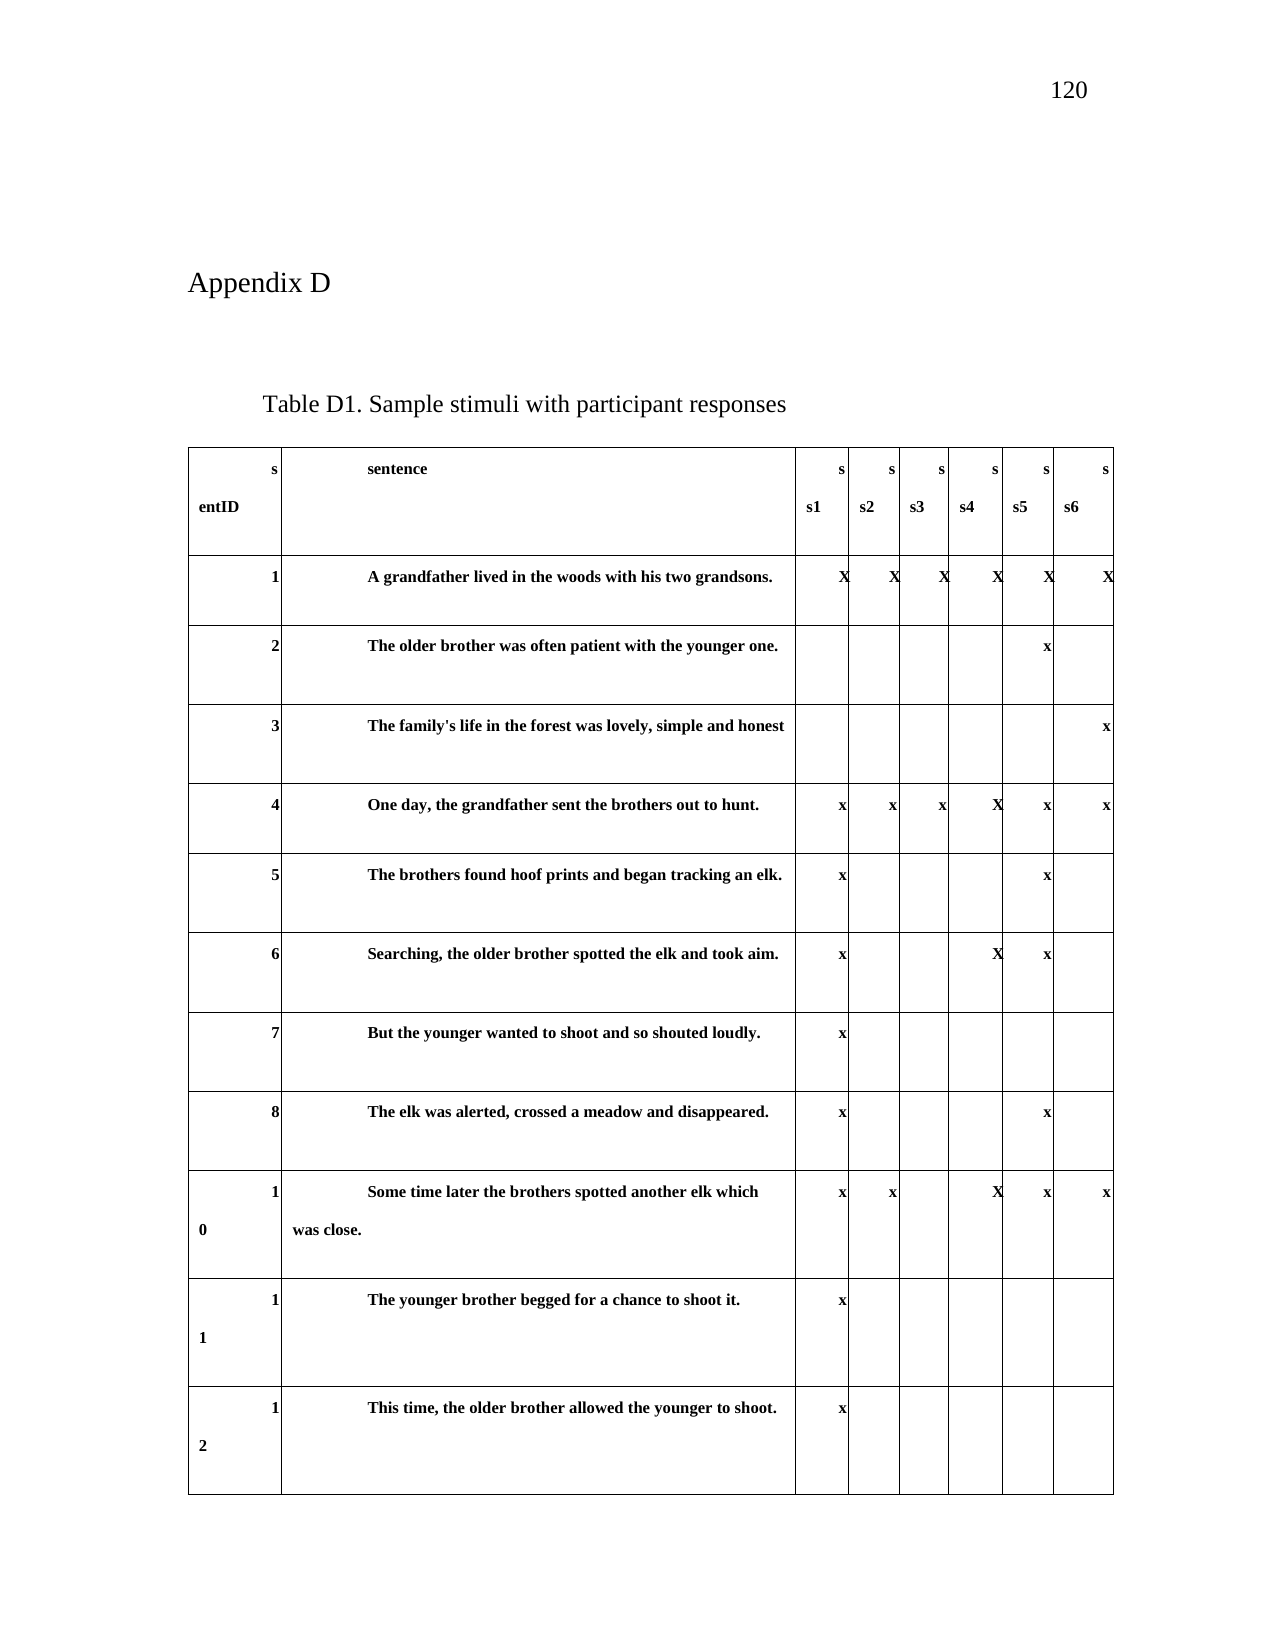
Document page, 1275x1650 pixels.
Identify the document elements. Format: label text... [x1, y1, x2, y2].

table_cell x [1054, 1171, 1113, 1278]
table_cell x [796, 1387, 848, 1494]
table_cell One day, the grandfather sent the brothers out to hunt. [282, 784, 795, 853]
table_cell [900, 626, 948, 704]
table_cell A grandfather lived in the woods with his two grandsons. [282, 556, 795, 625]
table_cell X [796, 556, 848, 625]
text Table D1. Sample stimuli with participant responses [187, 389, 1087, 418]
table_cell [900, 933, 948, 1012]
table_cell [1054, 1092, 1113, 1170]
table_cell [900, 1387, 948, 1494]
table_cell [900, 1013, 948, 1091]
table_cell x [1003, 626, 1053, 704]
table_cell X [1003, 556, 1053, 625]
table_header sentID [189, 448, 281, 555]
table_cell x [796, 1279, 848, 1386]
table_cell X [900, 556, 948, 625]
table_cell 11 [189, 1279, 281, 1386]
table_cell X [949, 784, 1002, 853]
table_cell [949, 1092, 1002, 1170]
table_header sentence [282, 448, 795, 555]
table_cell [1054, 933, 1113, 1012]
table_cell 1 [189, 556, 281, 625]
table_cell x [849, 1171, 899, 1278]
table_cell x [1054, 705, 1113, 783]
table_cell x [1003, 933, 1053, 1012]
table_cell x [796, 1171, 848, 1278]
table_cell [900, 1092, 948, 1170]
table_cell [949, 1013, 1002, 1091]
table_cell But the younger wanted to shoot and so shouted loudly. [282, 1013, 795, 1091]
table_cell The elk was alerted, crossed a meadow and disappeared. [282, 1092, 795, 1170]
table_cell The brothers found hoof prints and began tracking an elk. [282, 854, 795, 932]
table_cell [849, 705, 899, 783]
table_header ss3 [900, 448, 948, 555]
table_cell 3 [189, 705, 281, 783]
table_cell [1003, 1387, 1053, 1494]
table_cell [949, 1279, 1002, 1386]
table_cell The younger brother begged for a chance to shoot it. [282, 1279, 795, 1386]
table_cell [1054, 1387, 1113, 1494]
table_cell [949, 705, 1002, 783]
table_cell Searching, the older brother spotted the elk and took aim. [282, 933, 795, 1012]
table_cell x [900, 784, 948, 853]
table_cell x [1003, 784, 1053, 853]
table_cell [949, 1387, 1002, 1494]
table_cell X [1054, 556, 1113, 625]
table_cell [900, 854, 948, 932]
table_cell 4 [189, 784, 281, 853]
table_header ss4 [949, 448, 1002, 555]
table_cell 6 [189, 933, 281, 1012]
table_cell x [1003, 1092, 1053, 1170]
table_cell Some time later the brothers spotted another elk which was close. [282, 1171, 795, 1278]
table_header ss2 [849, 448, 899, 555]
table_cell x [796, 854, 848, 932]
table_cell [849, 1387, 899, 1494]
subtitle Appendix D [187, 265, 1087, 298]
table_cell [1003, 1279, 1053, 1386]
table_cell [900, 1279, 948, 1386]
table_cell X [949, 1171, 1002, 1278]
table_cell 8 [189, 1092, 281, 1170]
table_cell X [949, 556, 1002, 625]
table_cell x [1003, 854, 1053, 932]
table_cell x [796, 933, 848, 1012]
table_cell [1054, 1279, 1113, 1386]
table_cell x [796, 1092, 848, 1170]
table_cell This time, the older brother allowed the younger to shoot. [282, 1387, 795, 1494]
table_cell [900, 1171, 948, 1278]
table_cell [849, 1279, 899, 1386]
table_cell X [949, 933, 1002, 1012]
table_cell 2 [189, 626, 281, 704]
table_cell [796, 705, 848, 783]
table_cell [849, 933, 899, 1012]
table_cell The older brother was often patient with the younger one. [282, 626, 795, 704]
table_cell [1054, 1013, 1113, 1091]
table_cell 5 [189, 854, 281, 932]
table_cell [796, 626, 848, 704]
table_cell x [849, 784, 899, 853]
table_cell The family's life in the forest was lovely, simple and honest [282, 705, 795, 783]
table_cell x [1003, 1171, 1053, 1278]
table_cell [949, 854, 1002, 932]
table_cell [849, 854, 899, 932]
table_cell [900, 705, 948, 783]
table_cell [1054, 854, 1113, 932]
table_cell x [1054, 784, 1113, 853]
table_cell [849, 1013, 899, 1091]
table_cell [1003, 1013, 1053, 1091]
table_header ss5 [1003, 448, 1053, 555]
table_cell 10 [189, 1171, 281, 1278]
table_header ss6 [1054, 448, 1113, 555]
table_cell [949, 626, 1002, 704]
table_cell 12 [189, 1387, 281, 1494]
table_cell 7 [189, 1013, 281, 1091]
table_cell [849, 1092, 899, 1170]
table_header ss1 [796, 448, 848, 555]
table_cell [1003, 705, 1053, 783]
table_cell X [849, 556, 899, 625]
table_cell [849, 626, 899, 704]
table_cell [1054, 626, 1113, 704]
table_cell x [796, 1013, 848, 1091]
table_cell x [796, 784, 848, 853]
